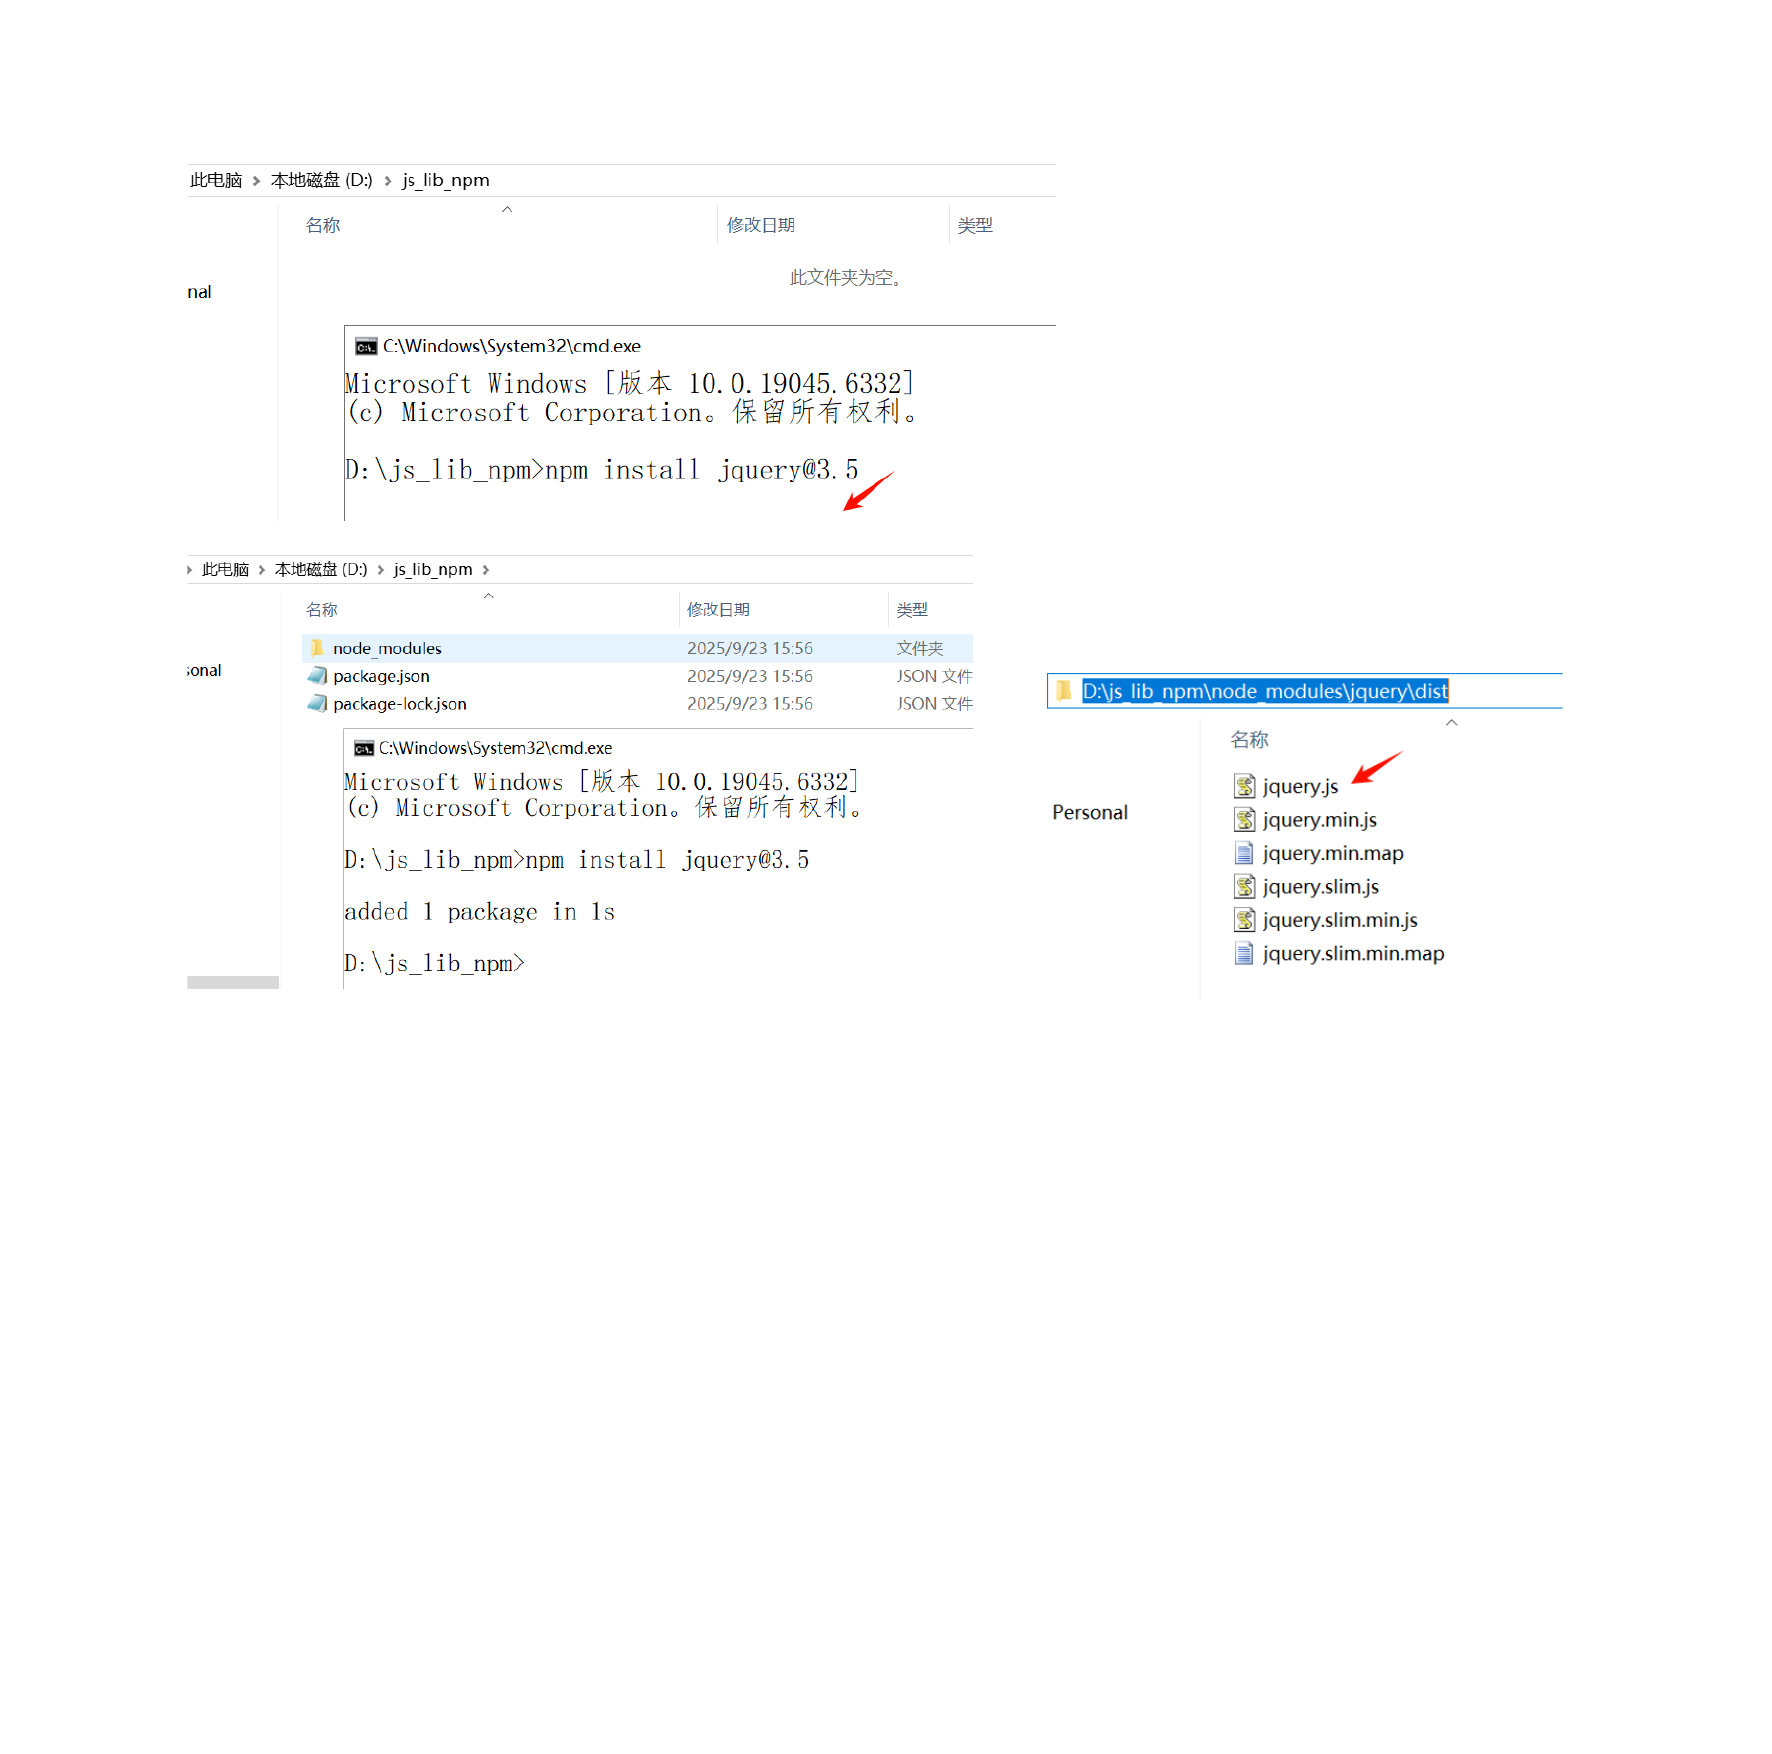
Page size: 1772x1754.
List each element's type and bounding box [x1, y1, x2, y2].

picture [187, 162, 1056, 521]
picture [187, 552, 974, 989]
picture [1046, 671, 1563, 1000]
